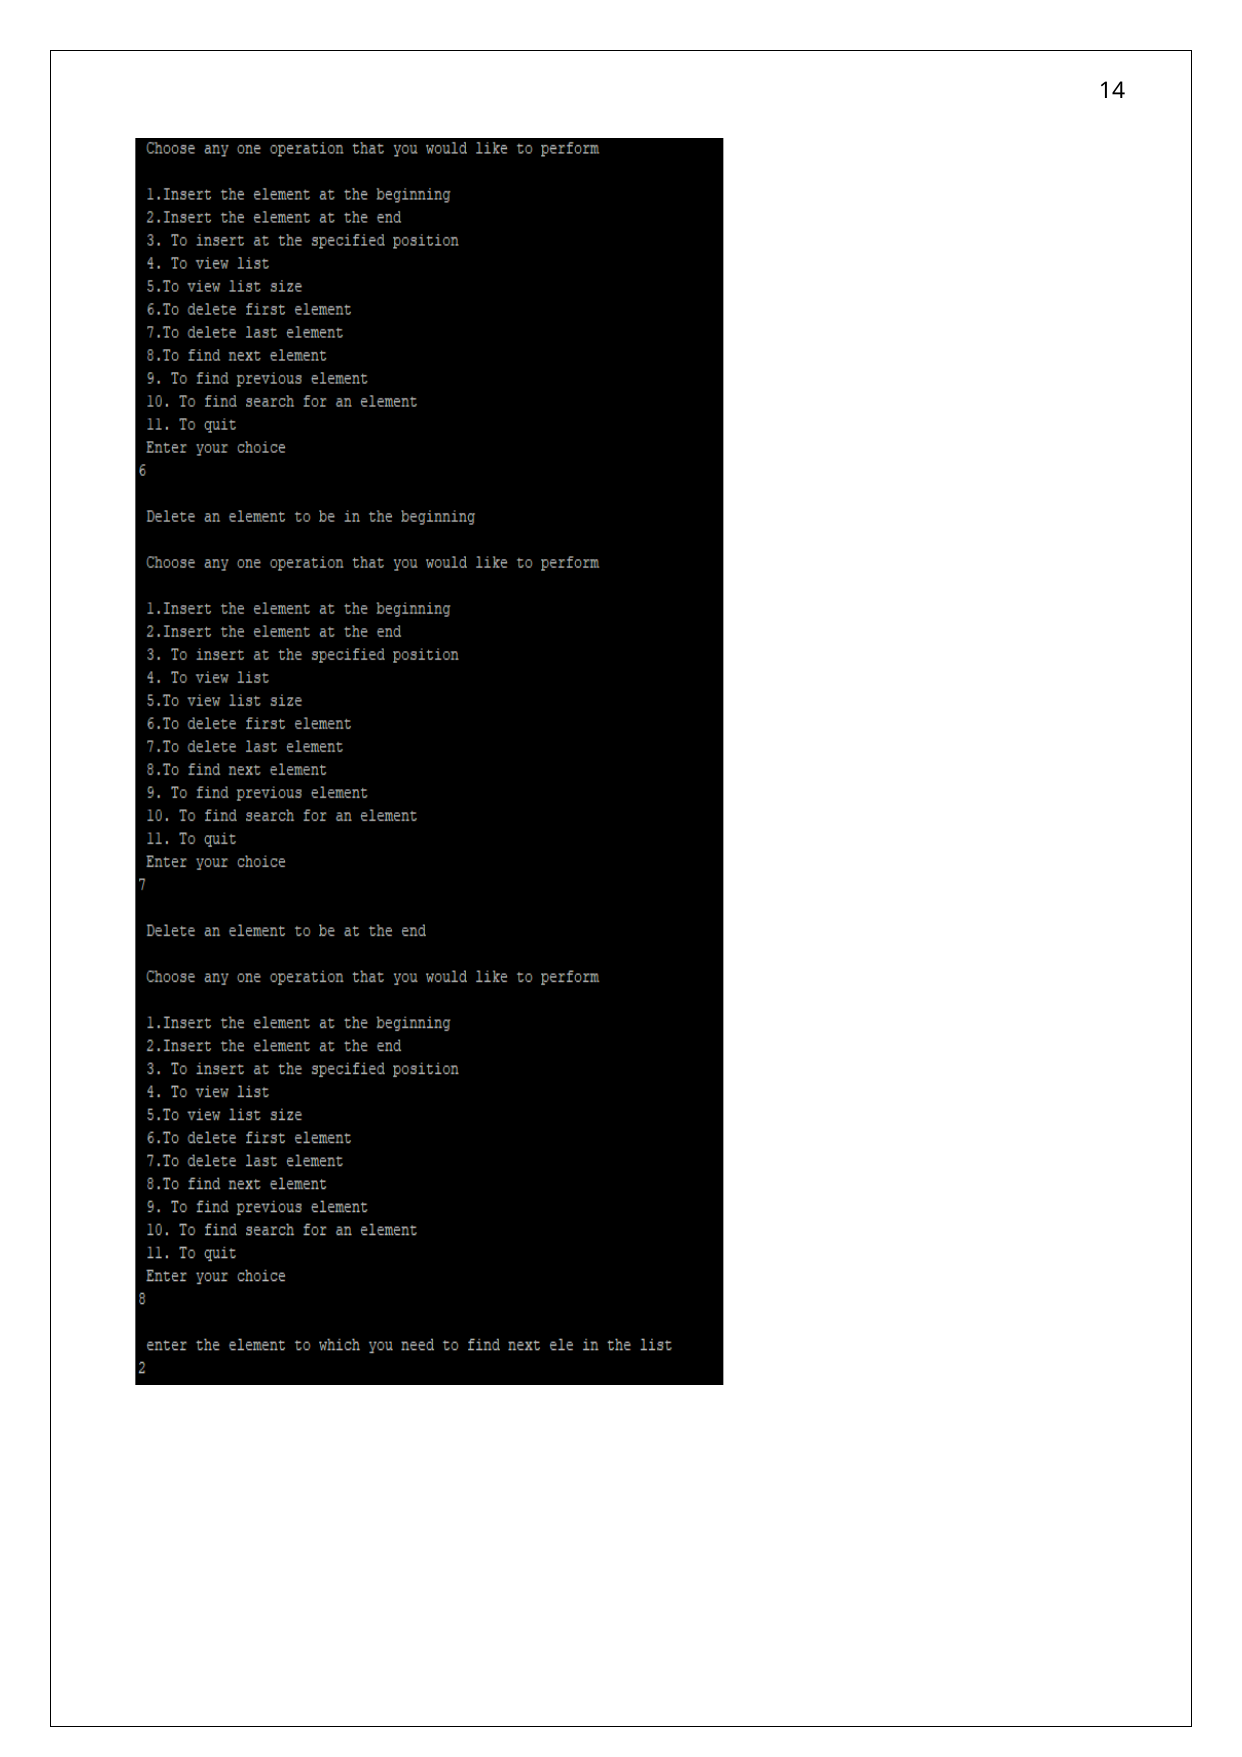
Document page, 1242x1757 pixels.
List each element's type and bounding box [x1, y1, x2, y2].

picture [135, 138, 724, 1385]
